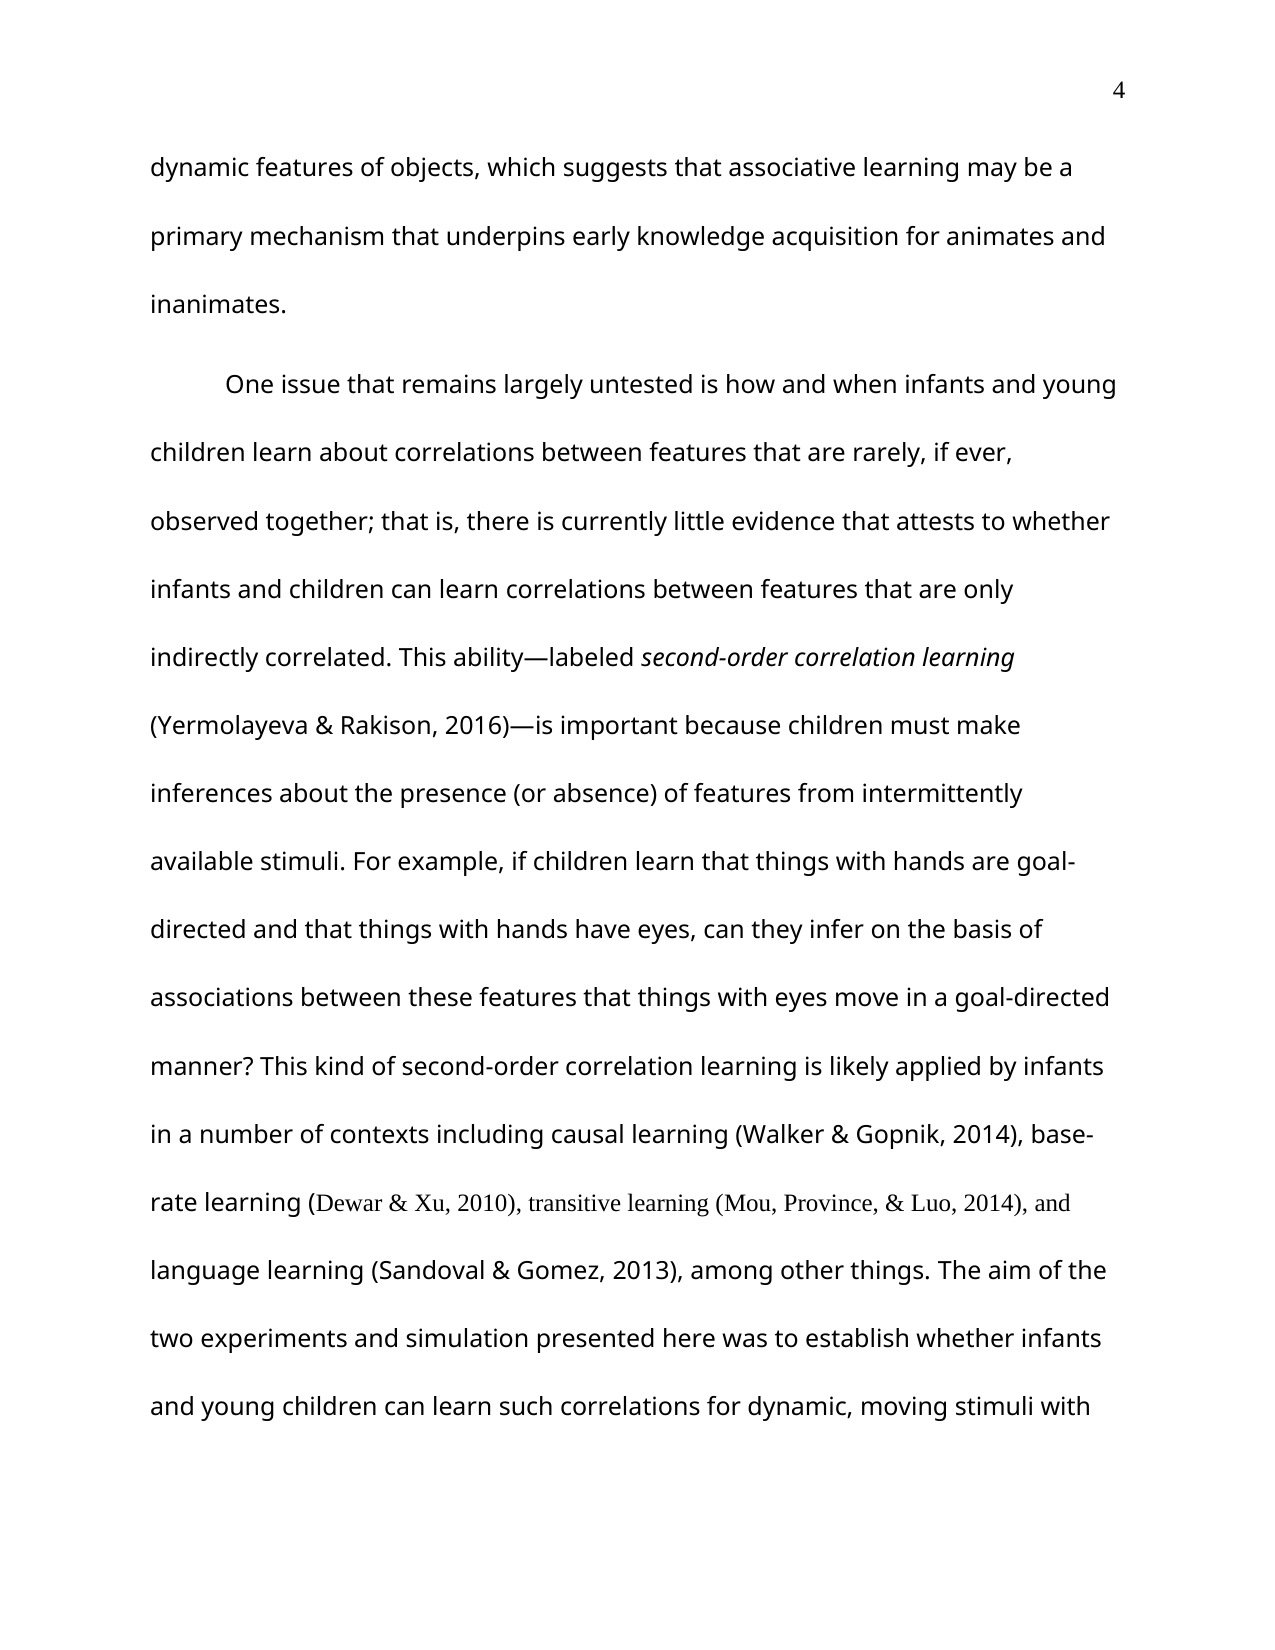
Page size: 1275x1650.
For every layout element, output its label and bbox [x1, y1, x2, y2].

text [150, 367, 1125, 1423]
text [150, 150, 1125, 320]
